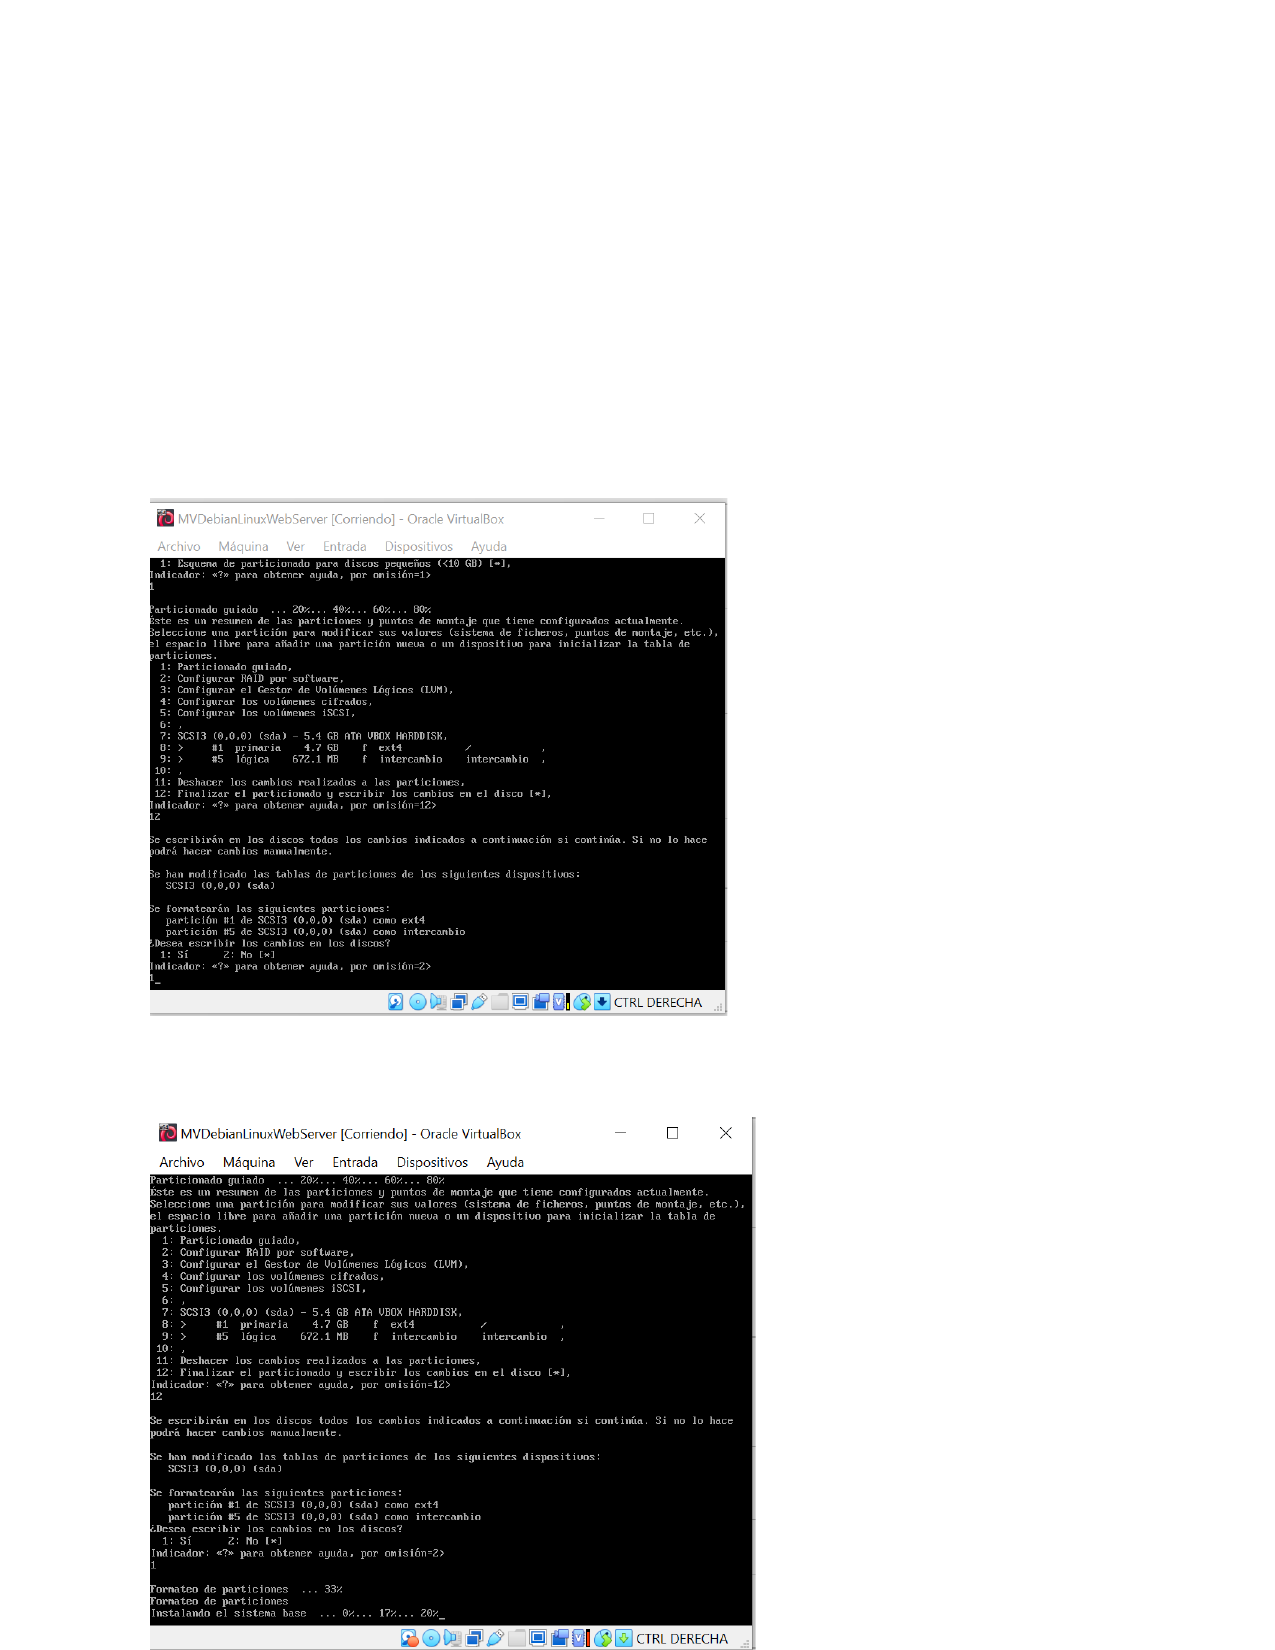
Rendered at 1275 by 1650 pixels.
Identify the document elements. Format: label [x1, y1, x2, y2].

picture [150, 1117, 756, 1650]
picture [150, 498, 728, 1016]
